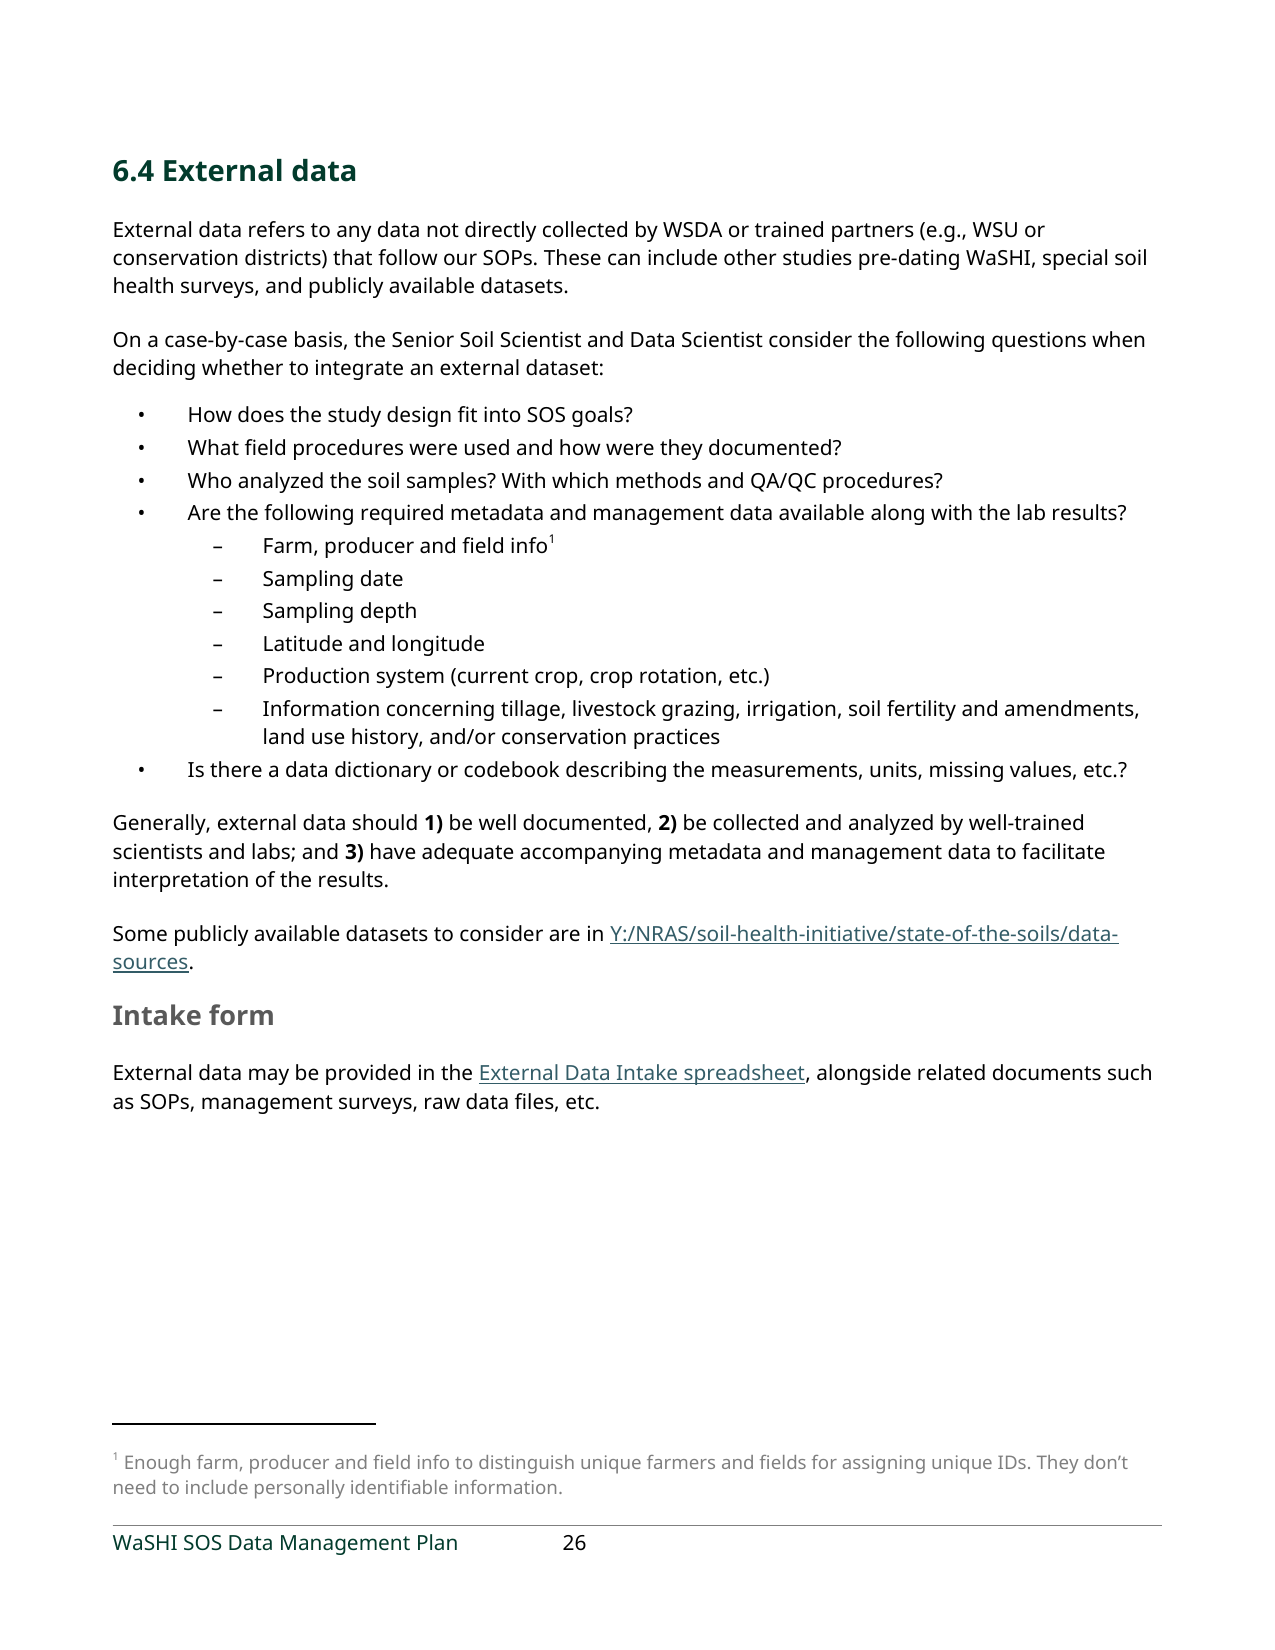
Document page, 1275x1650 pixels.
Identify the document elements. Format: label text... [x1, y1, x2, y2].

text External data refers to any data not directly collected by WSDA or trained partners (e.g., WSU or conservation districts) that follow our SOPs. These can include other studies pre-dating WaSHI, special soil health surveys, and publicly available datasets. [112, 215, 1162, 300]
list Production system (current crop, crop rotation, etc.) [212, 661, 1162, 690]
list Who analyzed the soil samples? With which methods and QA/QC procedures? [137, 466, 1162, 494]
text External data may be provided in the External Data Intake spreadsheet, alongside related documents such as SOPs, management surveys, raw data files, etc. [112, 1058, 1162, 1115]
list Is there a data dictionary or codebook describing the measurements, units, missing values, etc.? [137, 755, 1162, 783]
list Sampling date [212, 564, 1162, 592]
list Latitude and longitude [212, 629, 1162, 657]
list What field procedures were used and how were they documented? [137, 433, 1162, 462]
text On a case-by-case basis, the Senior Soil Scientist and Data Scientist consider the following questions when deciding whether to integrate an external dataset: [112, 325, 1162, 382]
subtitle 6.4 External data [112, 150, 1162, 190]
list Are the following required metadata and management data available along with the lab results? [137, 498, 1162, 527]
subtitle Intake form [112, 997, 1162, 1033]
list Information concerning tillage, livestock grazing, irrigation, soil fertility and amendments, land use history, and/or conservation practices [212, 694, 1162, 751]
list How does the study design fit into SOS goals? [137, 401, 1162, 429]
text Generally, external data should 1) be well documented, 2) be collected and analyzed by well-trained scientists and labs; and 3) have adequate accompanying metadata and management data to facilitate interpretation of the results. [112, 808, 1162, 894]
text Some publicly available datasets to consider are in Y:/NRAS/soil-health-initiative/state-of-the-soils/data-sources. [112, 919, 1162, 976]
list Sampling depth [212, 596, 1162, 625]
list Farm, producer and field info [212, 531, 1162, 559]
